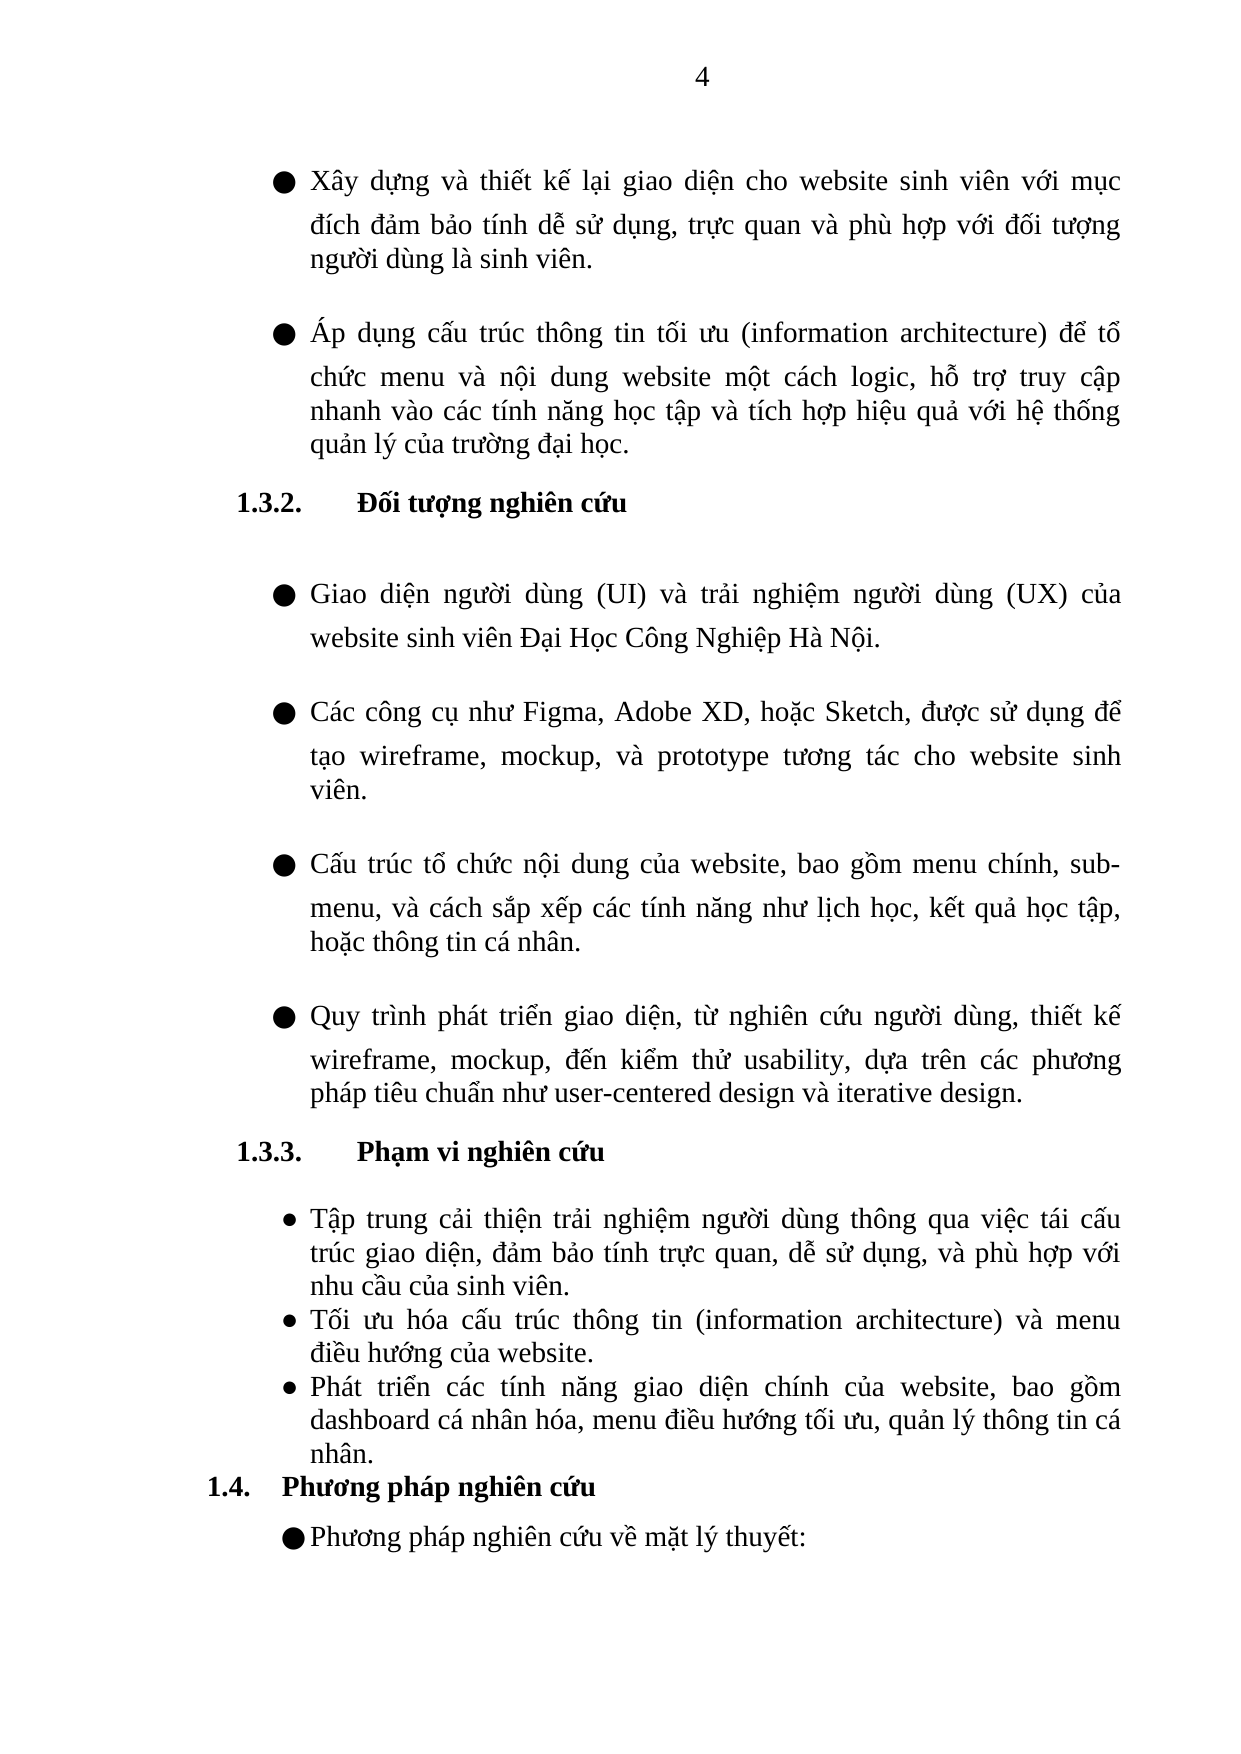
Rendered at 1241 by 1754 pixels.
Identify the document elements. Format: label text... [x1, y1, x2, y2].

list Quy trình phát triển giao diện, từ nghiên cứu người dùng, thiết kế wireframe, mockup, đến kiểm thử usability, dựa trên các phương pháp tiêu chuẩn như user-centered design và iterative design. [271, 982, 1122, 1109]
list Giao diện người dùng (UI) và trải nghiệm người dùng (UX) của website sinh viên Đại Học Công Nghiệp Hà Nội. [271, 560, 1122, 653]
list Xây dựng và thiết kế lại giao diện cho website sinh viên với mục đích đảm bảo tính dễ sử dụng, trực quan và phù hợp với đối tượng người dùng là sinh viên. [271, 148, 1122, 274]
subtitle Đối tượng nghiên cứu [177, 485, 1122, 518]
list Phương pháp nghiên cứu [207, 1469, 1122, 1503]
list Tập trung cải thiện trải nghiệm người dùng thông qua việc tái cấu trúc giao diện, đảm bảo tính trực quan, dễ sử dụng, và phù hợp với nhu cầu của sinh viên. [281, 1201, 1122, 1302]
list Cấu trúc tổ chức nội dung của website, bao gồm menu chính, sub-menu, và cách sắp xếp các tính năng như lịch học, kết quả học tập, hoặc thông tin cá nhân. [271, 830, 1122, 957]
list Phát triển các tính năng giao diện chính của website, bao gồm dashboard cá nhân hóa, menu điều hướng tối ưu, quản lý thông tin cá nhân. [281, 1369, 1122, 1469]
list Tối ưu hóa cấu trúc thông tin (information architecture) và menu điều hướng của website. [281, 1302, 1122, 1369]
subtitle Phạm vi nghiên cứu [177, 1134, 1122, 1168]
list Các công cụ như Figma, Adobe XD, hoặc Sketch, được sử dụng để tạo wireframe, mockup, và prototype tương tác cho website sinh viên. [271, 678, 1122, 805]
list Áp dụng cấu trúc thông tin tối ưu (information architecture) để tổ chức menu và nội dung website một cách logic, hỗ trợ truy cập nhanh vào các tính năng học tập và tích hợp hiệu quả với hệ thống quản lý của trường đại học. [271, 299, 1122, 460]
list Phương pháp nghiên cứu về mặt lý thuyết: [281, 1503, 1122, 1563]
